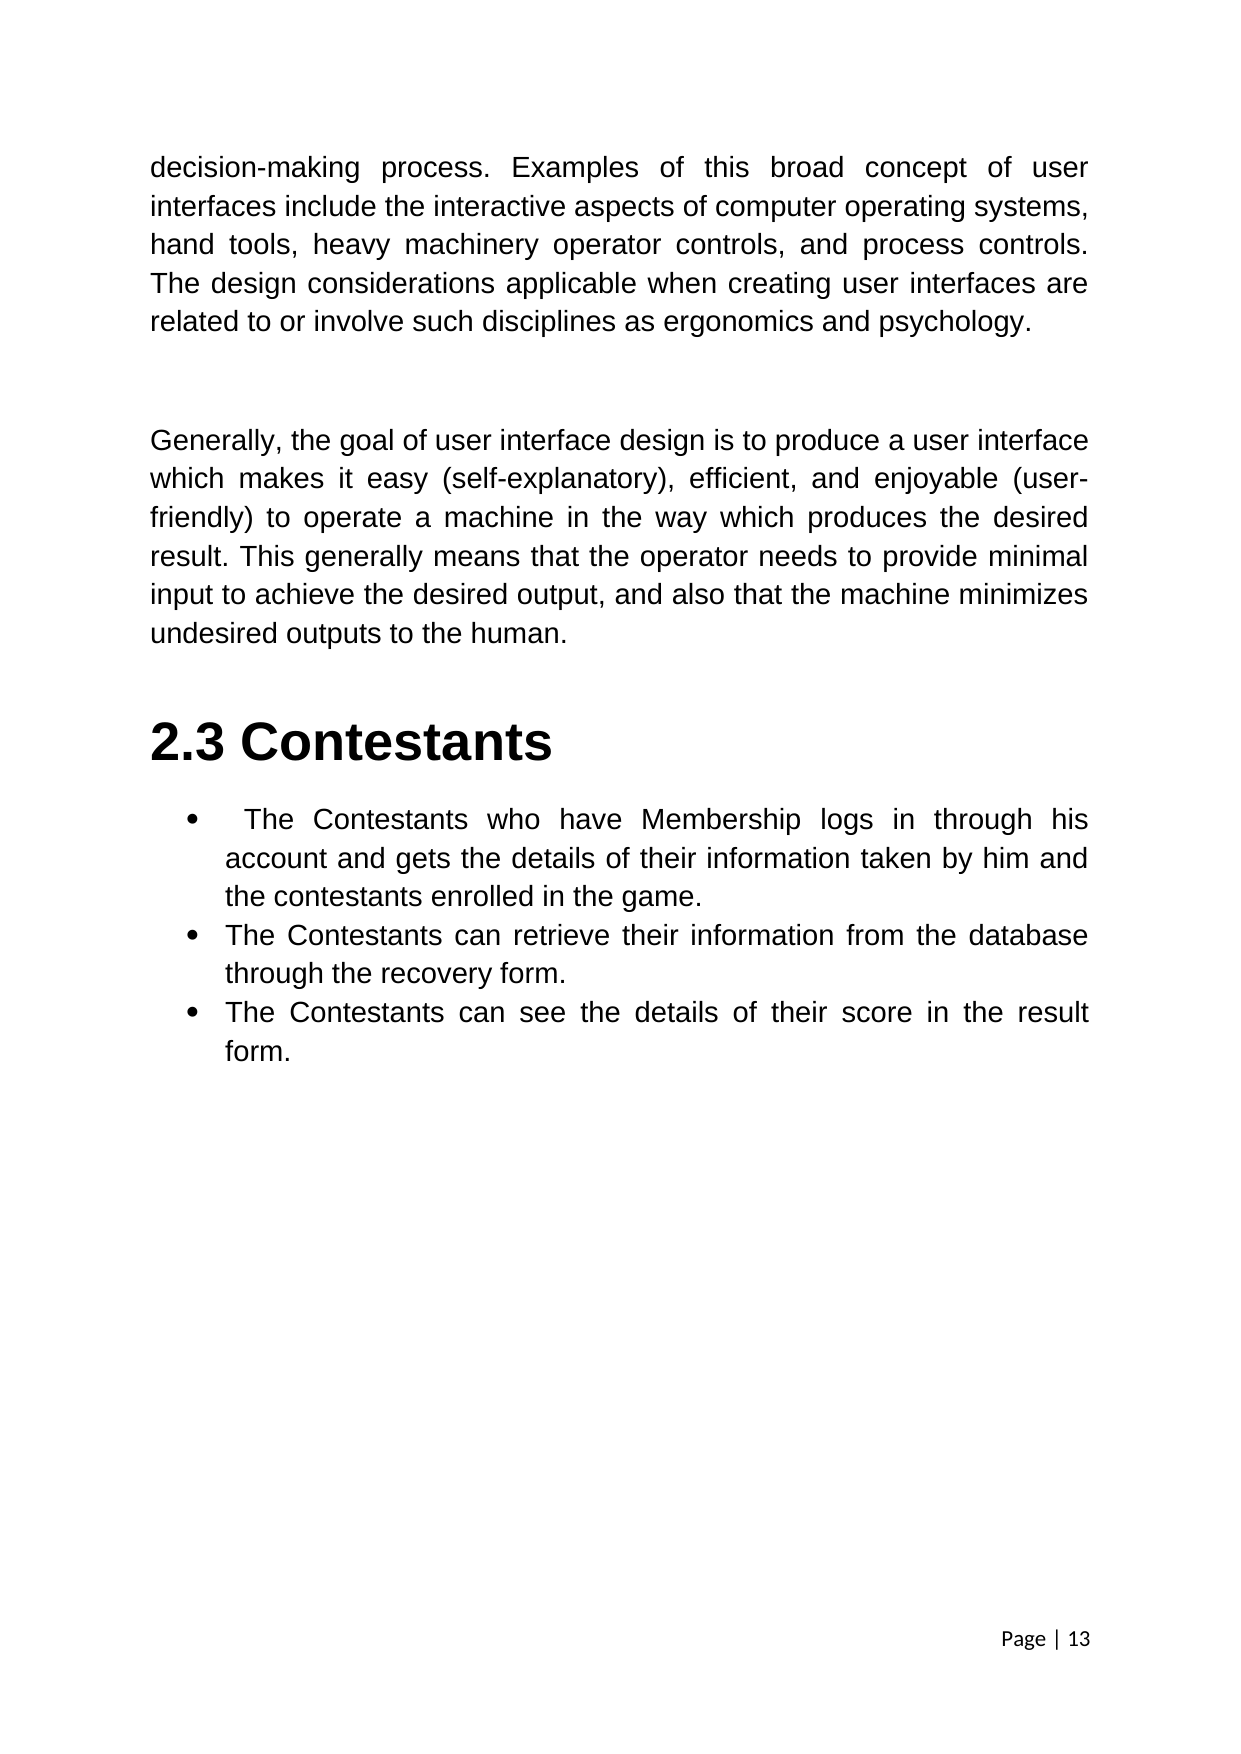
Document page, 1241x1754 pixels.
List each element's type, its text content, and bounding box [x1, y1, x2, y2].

text Generally, the goal of user interface design is to produce a user interface which makes it easy (self-explanatory), efficient, and enjoyable (user-friendly) to operate a machine in the way which produces the desired result. This generally means that the operator needs to provide minimal input to achieve the desired output, and also that the machine minimizes undesired outputs to the human. [150, 423, 1090, 649]
list The Contestants can retrieve their information from the database through the recovery form. [187, 918, 1090, 990]
list The Contestants who have Membership logs in through his account and gets the details of their information taken by him and the contestants enrolled in the game. [187, 802, 1090, 913]
text 2.3 Contestants [150, 709, 1090, 772]
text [150, 150, 1090, 338]
list The Contestants can see the details of their score in the result form. [187, 995, 1090, 1067]
